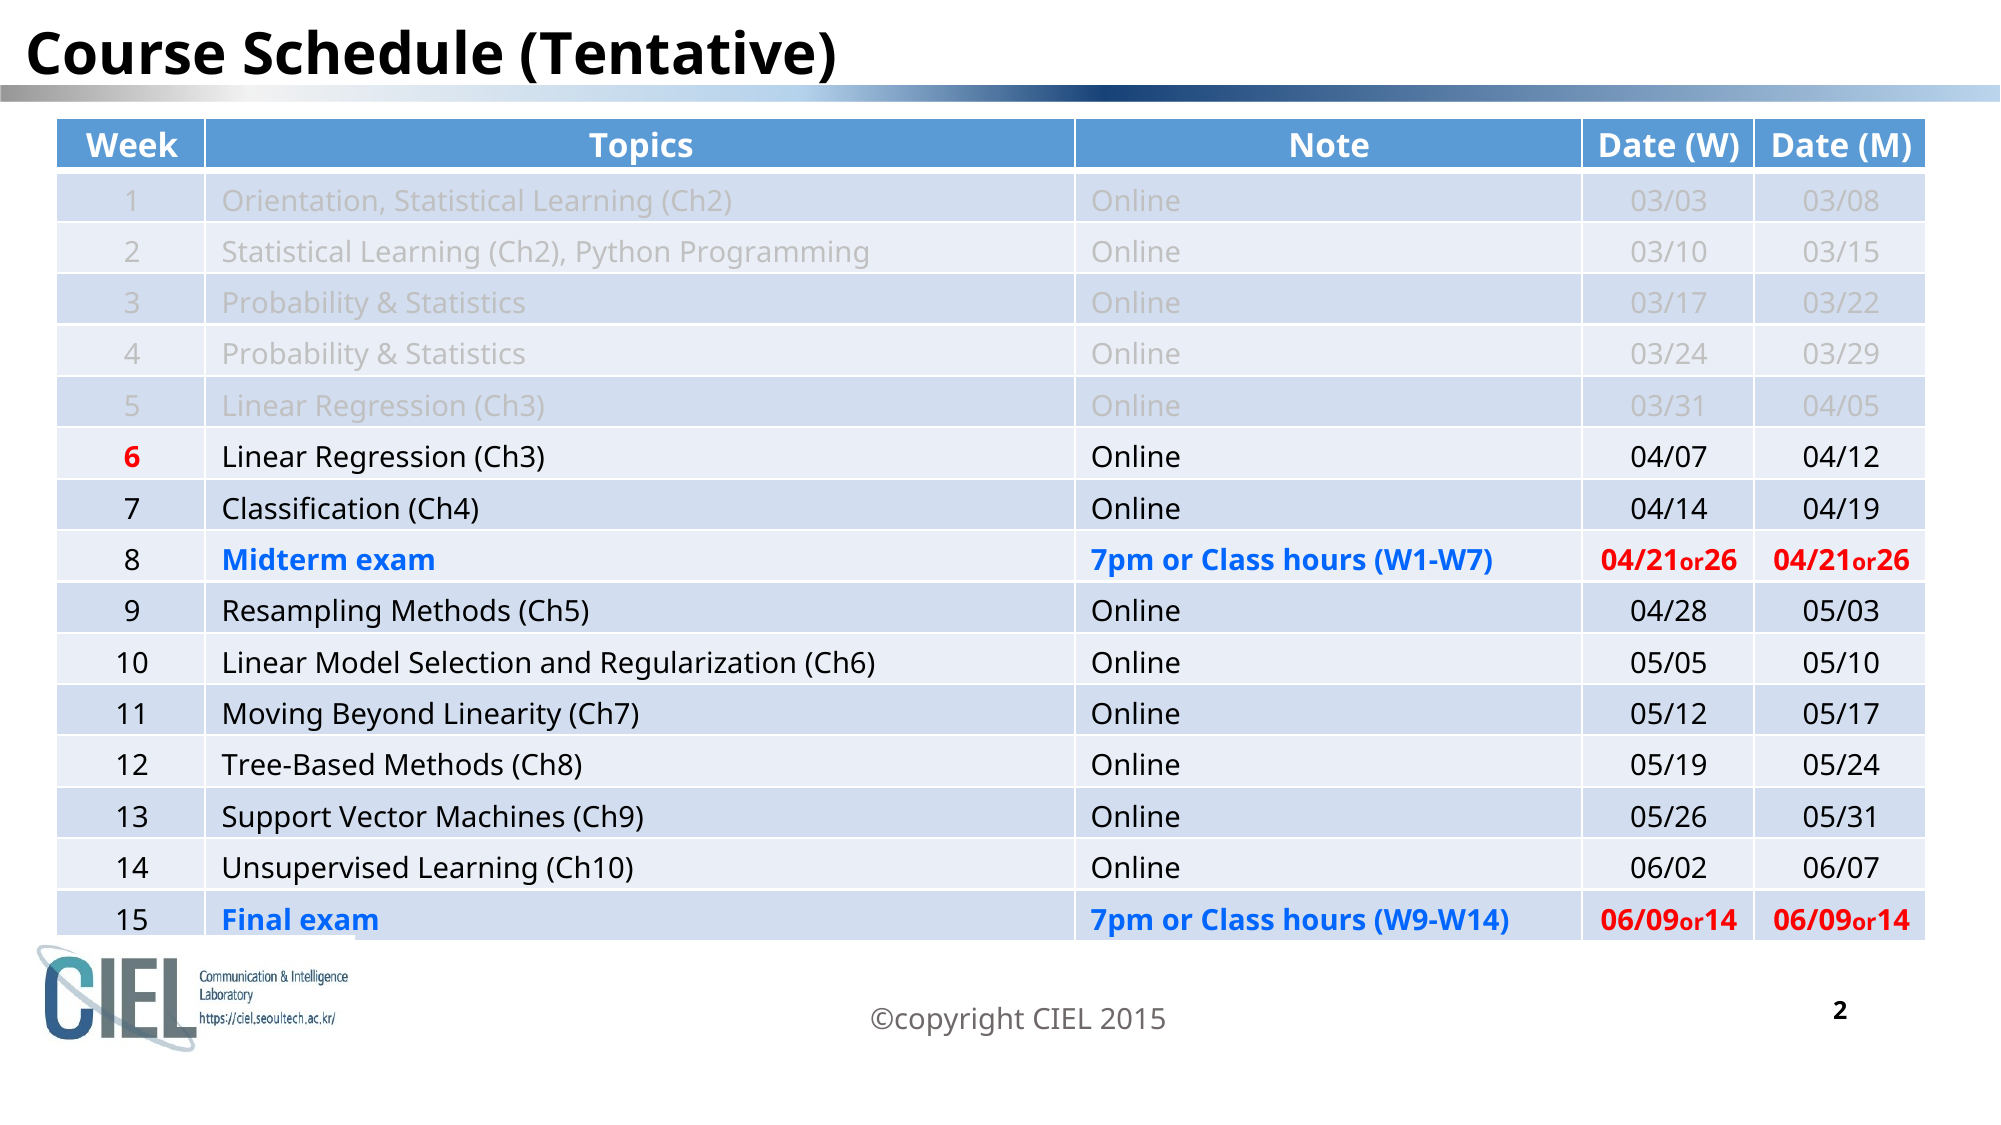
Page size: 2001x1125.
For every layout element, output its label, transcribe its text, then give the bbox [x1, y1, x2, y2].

picture [0, 85, 2000, 102]
table_cell 03/15 [1755, 223, 1925, 272]
table_cell 13 [57, 788, 204, 837]
table_cell Unsupervised Learning (Ch10) [206, 839, 1074, 888]
table_cell 7 [57, 480, 204, 529]
table_cell 06/09or14 [1755, 891, 1925, 940]
table_cell Online [1076, 839, 1581, 888]
table_cell 1 [57, 174, 204, 221]
table_cell 5 [57, 377, 204, 426]
table_cell 05/03 [1755, 583, 1925, 632]
table_cell 14 [57, 839, 204, 888]
table_cell 03/24 [1583, 326, 1753, 375]
table_cell 05/19 [1583, 736, 1753, 786]
table_cell Probability & Statistics [206, 326, 1074, 375]
table_cell Online [1076, 174, 1581, 221]
table_cell 3 [57, 274, 204, 323]
table_cell 04/19 [1755, 480, 1925, 529]
table_cell Probability & Statistics [206, 274, 1074, 323]
table_cell Online [1076, 428, 1581, 478]
table_cell 04/12 [1755, 428, 1925, 478]
table_cell 7pm or Class hours (W1-W7) [1076, 531, 1581, 580]
table_cell 03/29 [1755, 326, 1925, 375]
table_cell 04/14 [1583, 480, 1753, 529]
table_cell 03/17 [1583, 274, 1753, 323]
table_cell Classification (Ch4) [206, 480, 1074, 529]
table_cell Online [1076, 377, 1581, 426]
table_cell Moving Beyond Linearity (Ch7) [206, 685, 1074, 734]
table_cell Online [1076, 788, 1581, 837]
table_header Topics [206, 119, 1074, 167]
table_header Date (W) [1583, 119, 1753, 167]
table_cell Midterm exam [206, 531, 1074, 580]
table_cell Online [1076, 223, 1581, 272]
table_cell 10 [57, 634, 204, 683]
table_cell Online [1076, 326, 1581, 375]
table_cell Support Vector Machines (Ch9) [206, 788, 1074, 837]
table_cell 05/05 [1583, 634, 1753, 683]
table_cell Statistical Learning (Ch2), Python Programming [206, 223, 1074, 272]
table_header Date (M) [1755, 119, 1925, 167]
table_cell 04/21or26 [1583, 531, 1753, 580]
table_header Note [1076, 119, 1581, 167]
table_cell Online [1076, 685, 1581, 734]
table_cell Online [1076, 634, 1581, 683]
table_cell 9 [57, 583, 204, 632]
table_cell Tree-Based Methods (Ch8) [206, 736, 1074, 786]
table_cell 7pm or Class hours (W9-W14) [1076, 891, 1581, 940]
table_cell 11 [57, 685, 204, 734]
table_cell Orientation, Statistical Learning (Ch2) [206, 174, 1074, 221]
text Course Schedule (Tentative) [25, 0, 2000, 93]
table_cell Online [1076, 583, 1581, 632]
table_cell 03/03 [1583, 174, 1753, 221]
table_cell Online [1076, 274, 1581, 323]
table_cell 06/09or14 [1583, 891, 1753, 940]
table_cell 04/21or26 [1755, 531, 1925, 580]
picture [32, 935, 356, 1054]
table_cell 03/08 [1755, 174, 1925, 221]
table_cell 05/26 [1583, 788, 1753, 837]
table_cell 2 [57, 223, 204, 272]
table_cell 05/24 [1755, 736, 1925, 786]
table_cell 04/07 [1583, 428, 1753, 478]
table_cell 05/31 [1755, 788, 1925, 837]
table_header Week [57, 119, 204, 167]
table_cell Linear Model Selection and Regularization (Ch6) [206, 634, 1074, 683]
table_cell 06/07 [1755, 839, 1925, 888]
table_cell 05/10 [1755, 634, 1925, 683]
table_cell 03/10 [1583, 223, 1753, 272]
table_cell 04/05 [1755, 377, 1925, 426]
table_cell Online [1076, 480, 1581, 529]
table_cell 04/28 [1583, 583, 1753, 632]
table_cell 03/22 [1755, 274, 1925, 323]
table_cell 03/31 [1583, 377, 1753, 426]
table_cell 05/12 [1583, 685, 1753, 734]
table_cell 06/02 [1583, 839, 1753, 888]
table_cell 05/17 [1755, 685, 1925, 734]
table_cell Resampling Methods (Ch5) [206, 583, 1074, 632]
table_cell Final exam [206, 891, 1074, 940]
table_cell 15 [57, 891, 204, 935]
table_cell 12 [57, 736, 204, 786]
table_cell Linear Regression (Ch3) [206, 428, 1074, 478]
table_cell 4 [57, 326, 204, 375]
table_cell 8 [57, 531, 204, 580]
text ©copyright CIEL 2015 2 [870, 993, 2000, 1038]
table_cell Online [1076, 736, 1581, 786]
table_cell Linear Regression (Ch3) [206, 377, 1074, 426]
table_cell 6 [57, 428, 204, 478]
